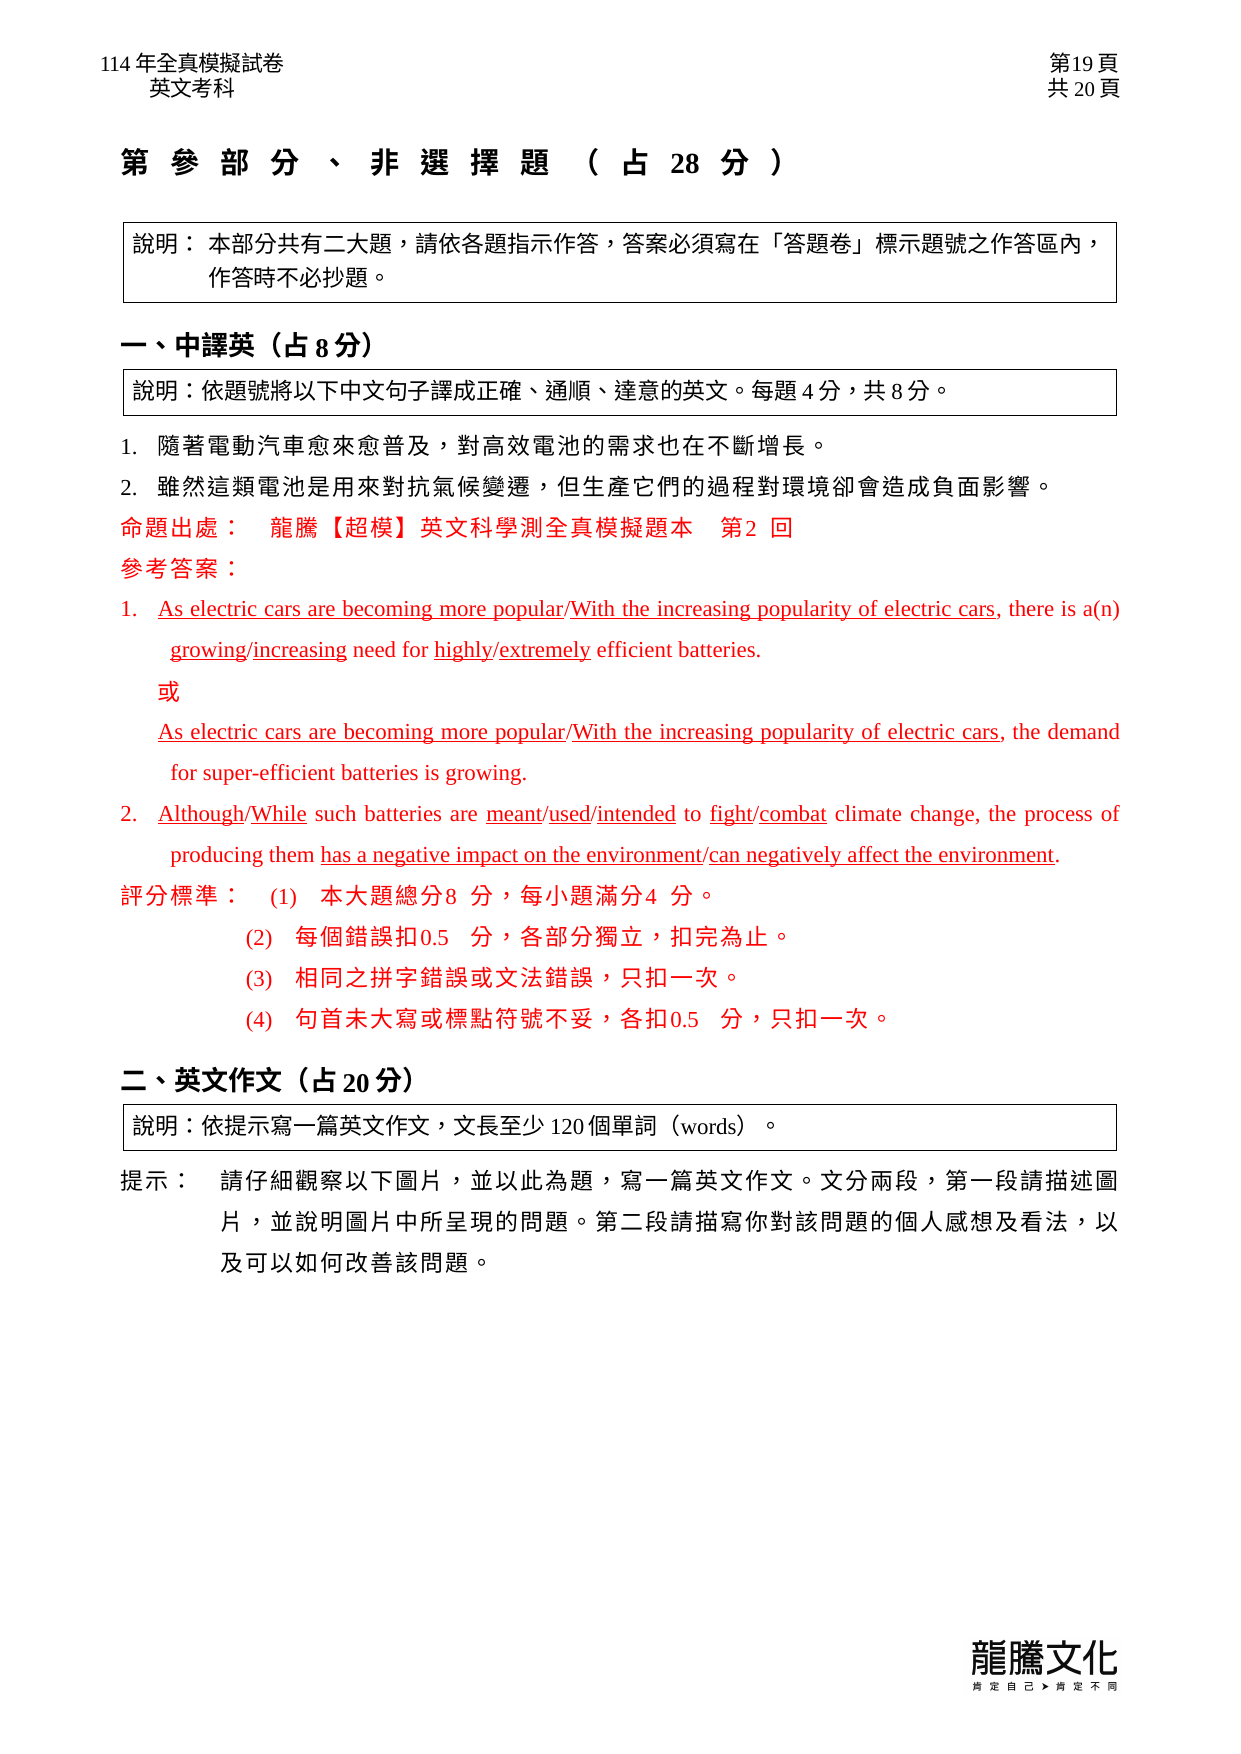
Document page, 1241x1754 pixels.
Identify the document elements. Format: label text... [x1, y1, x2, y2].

text (2)每個錯誤扣0.5分，各部分獨立，扣完為止。 [120, 915, 1120, 956]
text 2. Although/While such batteries are meant/used/intended to fight/combat climate change, the process of producing them has a negative impact on the environment/can negatively affect the environment. [120, 792, 1120, 874]
text 評分標準： (1)本大題總分8分，每小題滿分4分。 [120, 874, 1120, 915]
text 二、英文作文（占20分） [120, 1058, 1120, 1098]
text 1. 隨著電動汽車愈來愈普及，對高效電池的需求也在不斷增長。 [120, 424, 1120, 465]
text (4)句首未大寫或標點符號不妥，各扣0.5分，只扣一次。 [120, 997, 1120, 1038]
text 2. 雖然這類電池是用來對抗氣候變遷，但生產它們的過程對環境卻會造成負面影響。 [120, 465, 1120, 506]
text 說明：依提示寫一篇英文作文，文長至少120個單詞（words）。 [124, 1105, 1116, 1150]
text As electric cars are becoming more popular/With the increasing popularity of electric cars, the demand for super-efficient batteries is growing. [120, 711, 1120, 792]
text 提示： 請仔細觀察以下圖片，並以此為題，寫一篇英文作文。文分兩段，第一段請描述圖片，並說明圖片中所呈現的問題。第二段請描寫你對該問題的個人感想及看法，以及可以如何改善該問題。 [120, 1159, 1120, 1282]
text 第參部分、非選擇題（占28分） [120, 119, 1120, 201]
text 命題出處： 龍騰【超模】英文科學測全真模擬題本 第2回 [120, 506, 1120, 547]
text 說明：依題號將以下中文句子譯成正確、通順、達意的英文。每題4分，共8分。 [124, 370, 1116, 415]
text (3)相同之拼字錯誤或文法錯誤，只扣一次。 [120, 956, 1120, 997]
picture [962, 1638, 1123, 1695]
text 參考答案： [120, 547, 1120, 588]
text 1. As electric cars are becoming more popular/With the increasing popularity of electric cars, there is a(n) growing/increasing need for highly/extremely efficient batteries. [120, 588, 1120, 670]
text 一、中譯英（占8分） [120, 323, 1120, 363]
text 說明： 本部分共有二大題，請依各題指示作答，答案必須寫在「答題卷」標示題號之作答區內，作答時不必抄題。 [124, 223, 1116, 302]
text 或 [120, 670, 1120, 711]
